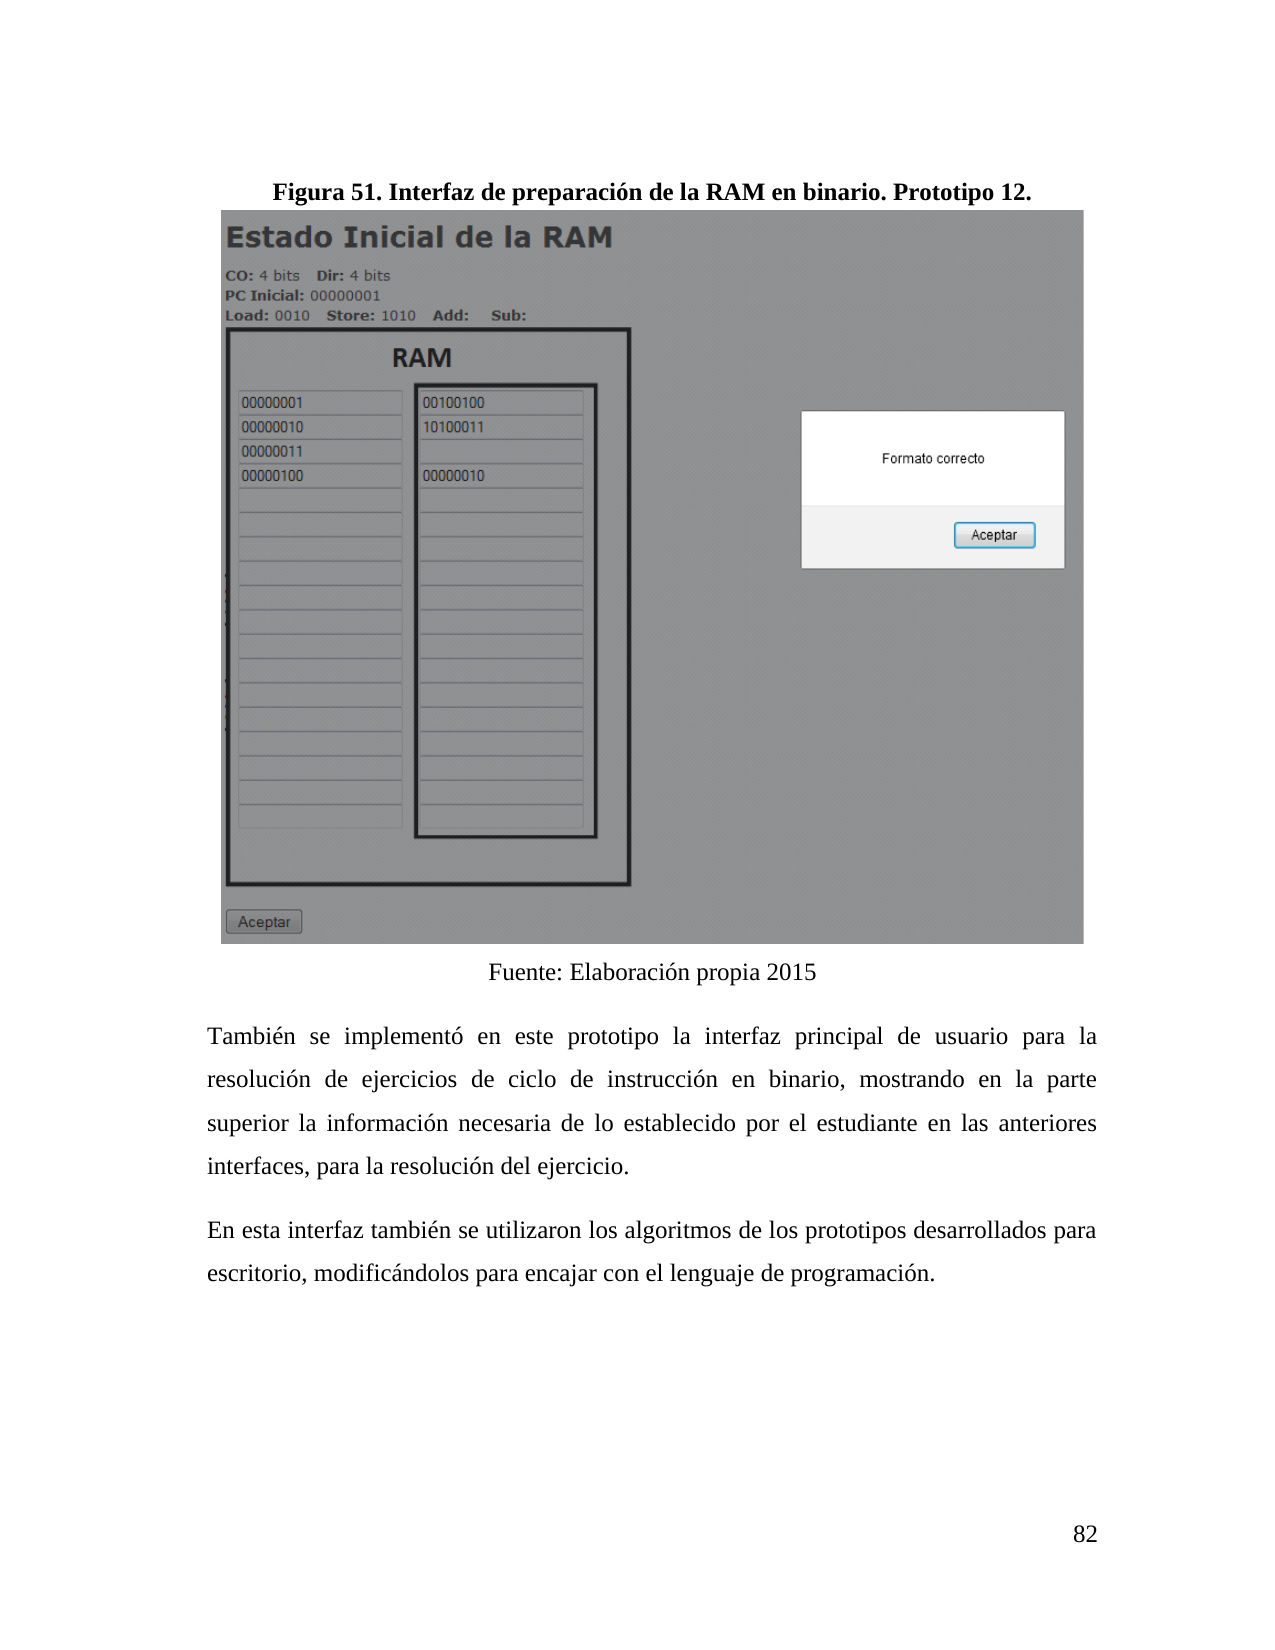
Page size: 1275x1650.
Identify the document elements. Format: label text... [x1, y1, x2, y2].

text En esta interfaz también se utilizaron los algoritmos de los prototipos desarrollados para escritorio, modificándolos para encajar con el lenguaje de programación. [207, 1215, 1098, 1287]
text También se implementó en este prototipo la interfaz principal de usuario para la resolución de ejercicios de ciclo de instrucción en binario, mostrando en la parte superior la información necesaria de lo establecido por el estudiante en las anteriores interfaces, para la resolución del ejercicio. [207, 1021, 1098, 1179]
subtitle Figura 51. Interfaz de preparación de la RAM en binario. Prototipo 12. [207, 177, 1098, 206]
picture [221, 210, 1084, 944]
text Fuente: Elaboración propia 2015 [207, 957, 1098, 986]
